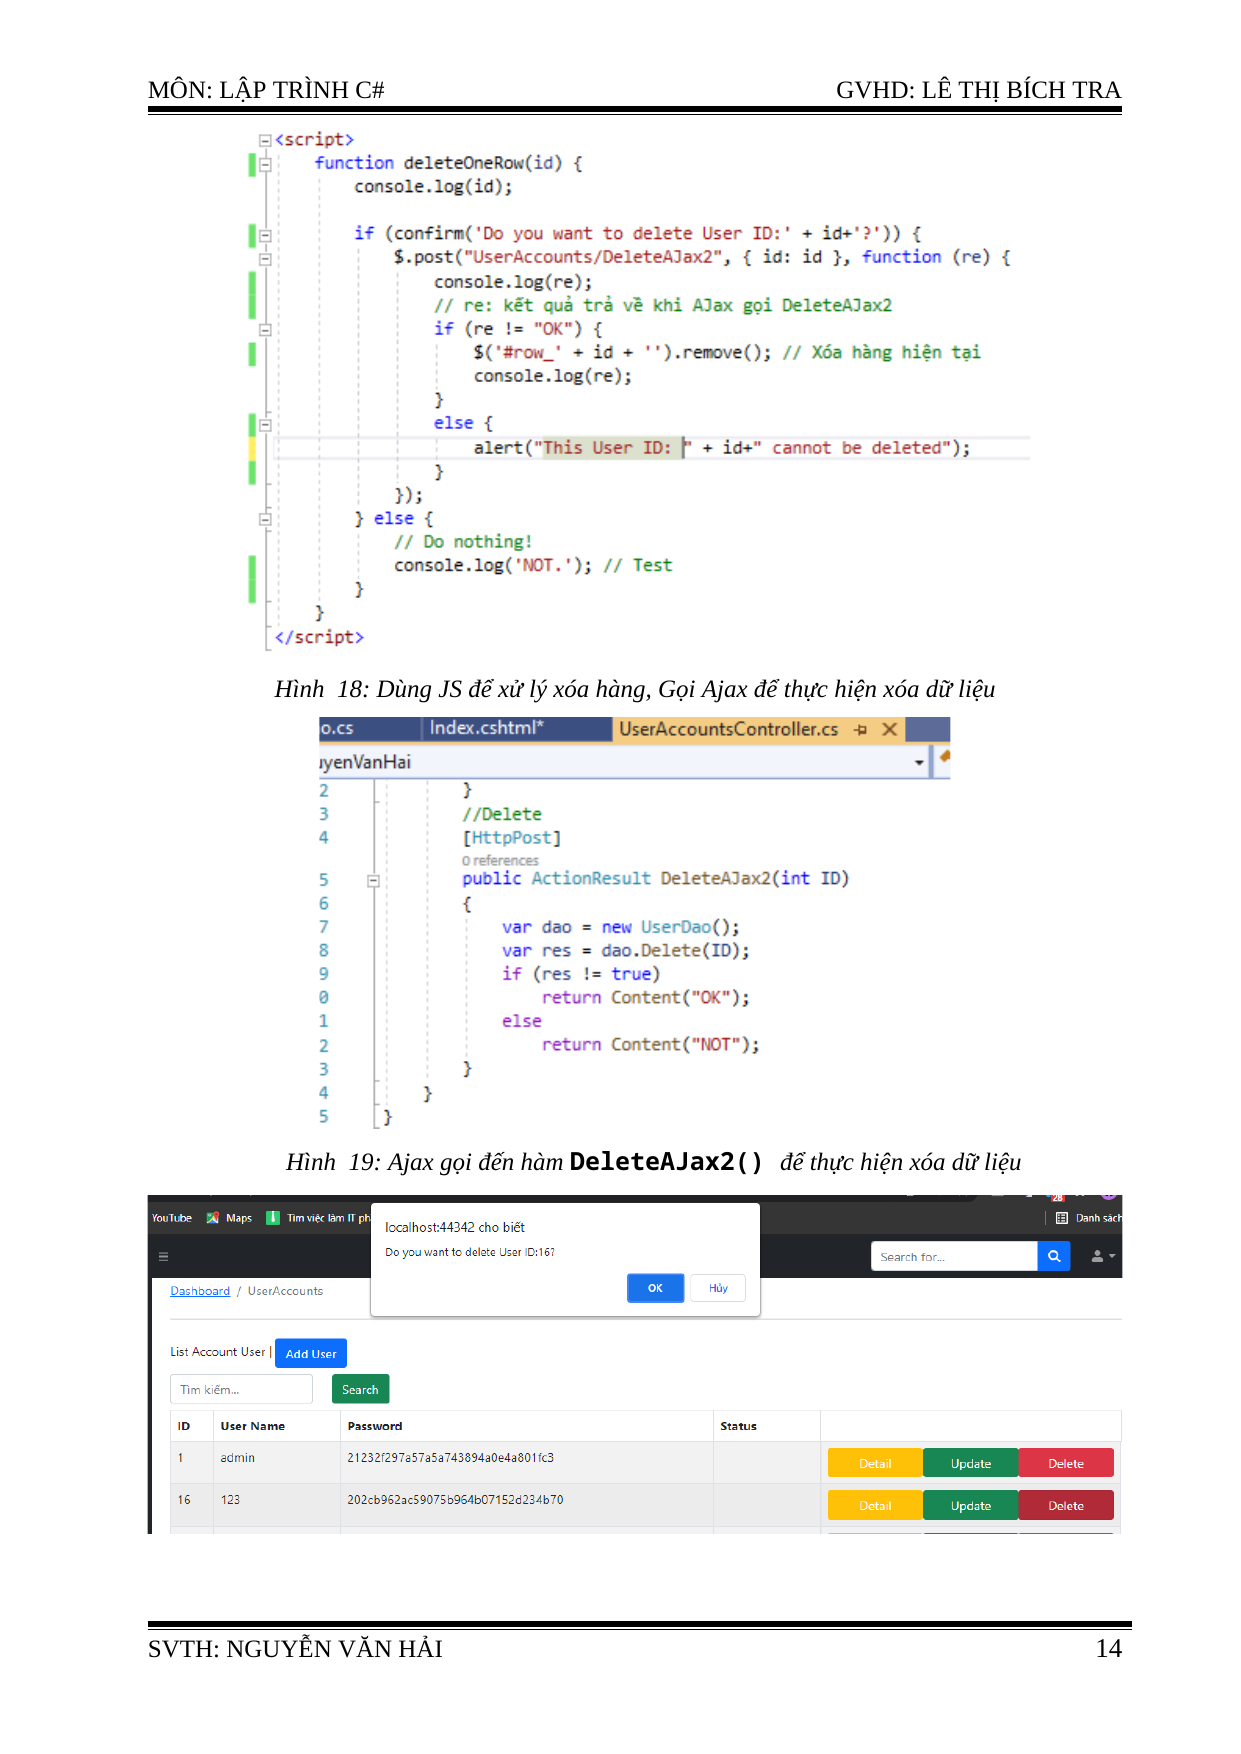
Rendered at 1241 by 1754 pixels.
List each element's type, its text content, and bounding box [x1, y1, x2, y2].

text Hình 18: Dùng JS để xử lý xóa hàng, Gọi Ajax để thực hiện xóa dữ liệu [148, 674, 1122, 703]
text Hình 19: Ajax gọi đến hàm DeleteAJax2() để thực hiện xóa dữ liệu [148, 1144, 1122, 1178]
picture [319, 717, 951, 1129]
picture [147, 1195, 1123, 1534]
picture [239, 130, 1031, 659]
